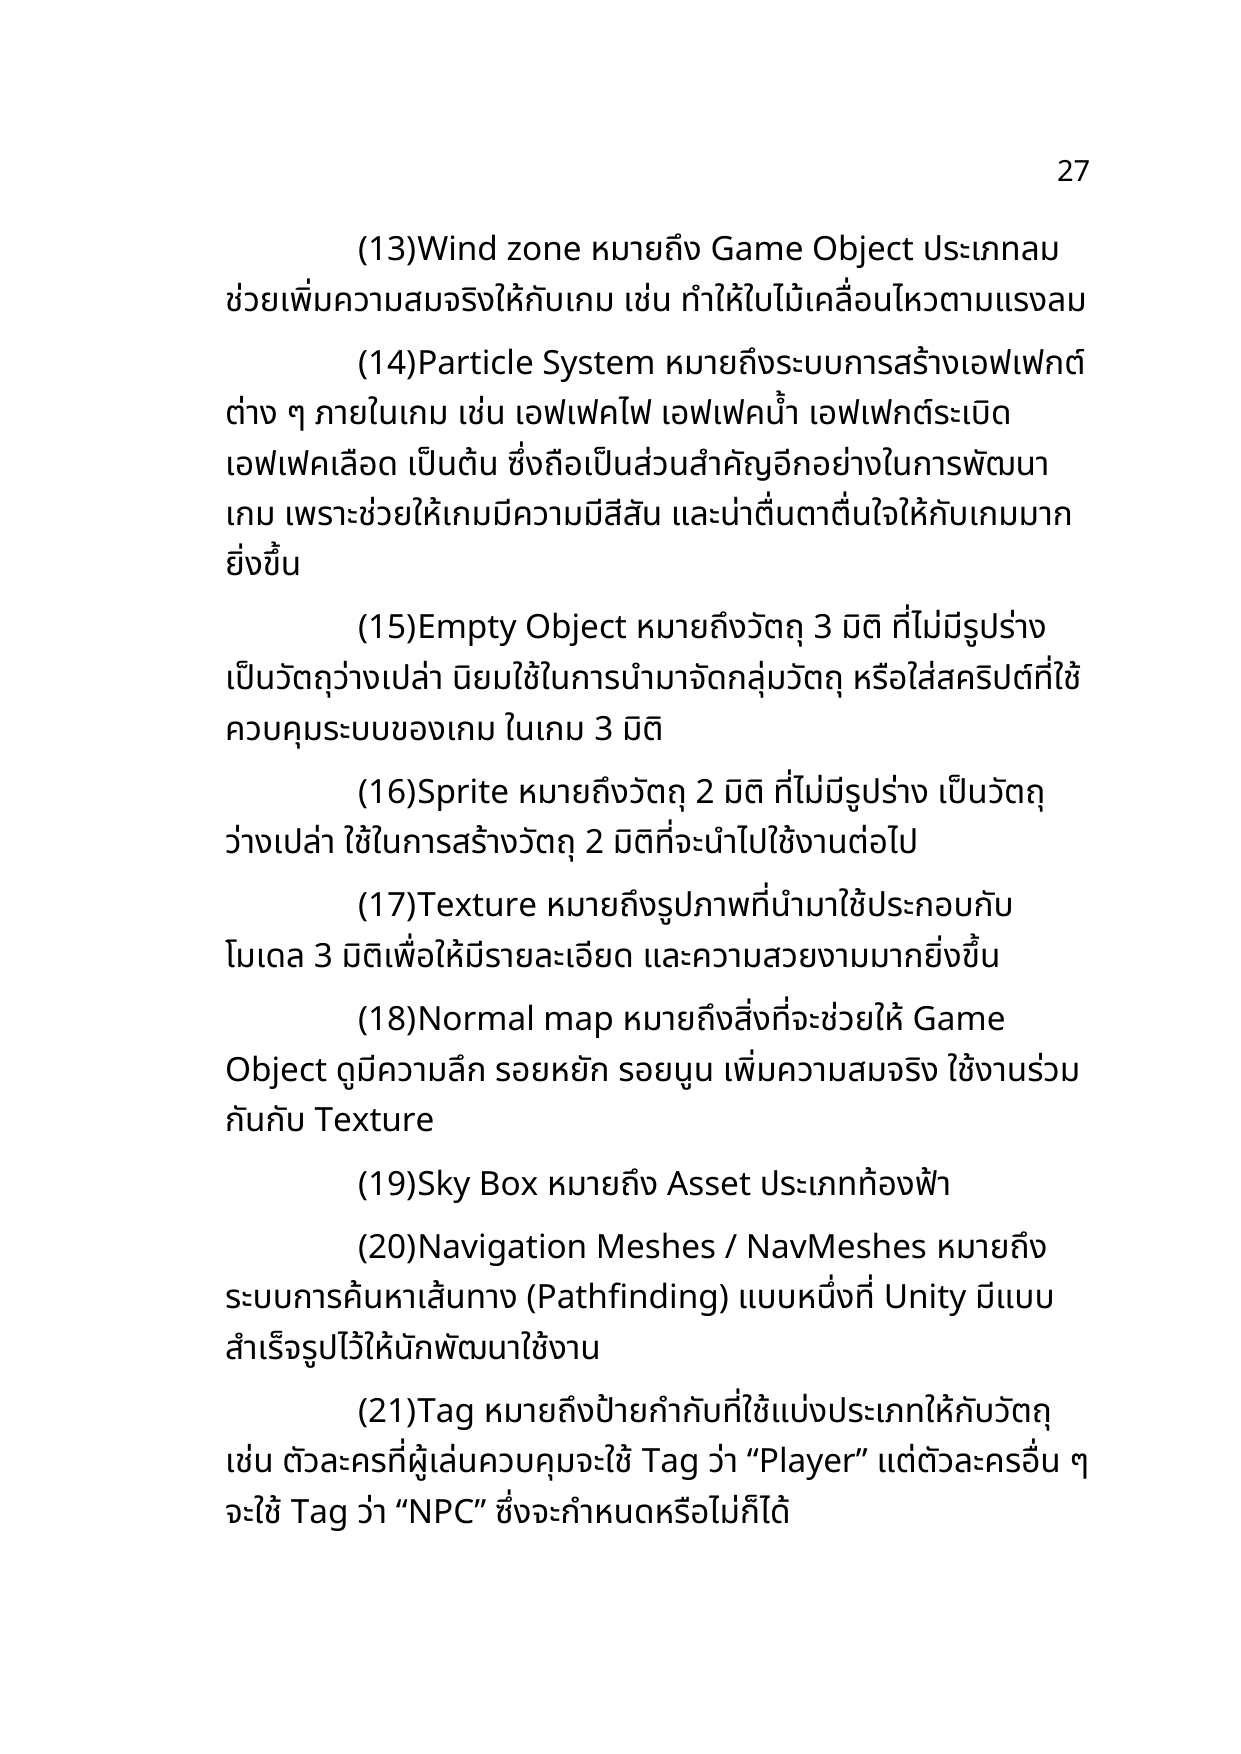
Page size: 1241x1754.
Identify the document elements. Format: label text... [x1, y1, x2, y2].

text (14) Particle System หมายถึงระบบการสร้างเอฟเฟกต์ต่าง ๆ ภายในเกม เช่น เอฟเฟคไฟ เอฟเฟคน้ำ เอฟเฟกต์ระเบิด เอฟเฟคเลือด เป็นต้น ซึ่งถือเป็นส่วนสำคัญอีกอย่างในการพัฒนาเกม เพราะช่วยให้เกมมีความมีสีสัน และน่าตื่นตาตื่นใจให้กับเกมมากยิ่งขึ้น [225, 338, 1090, 591]
text (15) Empty Object หมายถึงวัตถุ 3 มิติ ที่ไม่มีรูปร่าง เป็นวัตถุว่างเปล่า นิยมใช้ในการนำมาจัดกลุ่มวัตถุ หรือใส่สคริปต์ที่ใช้ควบคุมระบบของเกม ในเกม 3 มิติ [225, 603, 1090, 755]
text (20) Navigation Meshes / NavMeshes หมายถึงระบบการค้นหาเส้นทาง (Pathfinding) แบบหนึ่งที่ Unity มีแบบสำเร็จรูปไว้ให้นักพัฒนาใช้งาน [225, 1222, 1090, 1374]
text (21) Tag หมายถึงป้ายกำกับที่ใช้แบ่งประเภทให้กับวัตถุ เช่น ตัวละครที่ผู้เล่นควบคุมจะใช้ Tag ว่า “Player” แต่ตัวละครอื่น ๆ จะใช้ Tag ว่า “NPC” ซึ่งจะกำหนดหรือไม่ก็ได้ [225, 1387, 1090, 1538]
text (16) Sprite หมายถึงวัตถุ 2 มิติ ที่ไม่มีรูปร่าง เป็นวัตถุว่างเปล่า ใช้ในการสร้างวัตถุ 2 มิติที่จะนำไปใช้งานต่อไป [225, 767, 1090, 869]
text (19) Sky Box หมายถึง Asset ประเภทท้องฟ้า [225, 1159, 1090, 1210]
text (17) Texture หมายถึงรูปภาพที่นำมาใช้ประกอบกับโมเดล 3 มิติเพื่อให้มีรายละเอียด และความสวยงามมากยิ่งขึ้น [225, 881, 1090, 982]
text (13) Wind zone หมายถึง Game Object ประเภทลม ช่วยเพิ่มความสมจริงให้กับเกม เช่น ทำให้ใบไม้เคลื่อนไหวตามแรงลม [225, 225, 1090, 326]
text (18) Normal map หมายถึงสิ่งที่จะช่วยให้ Game Object ดูมีความลึก รอยหยัก รอยนูน เพิ่มความสมจริง ใช้งานร่วมกันกับ Texture [225, 995, 1090, 1147]
